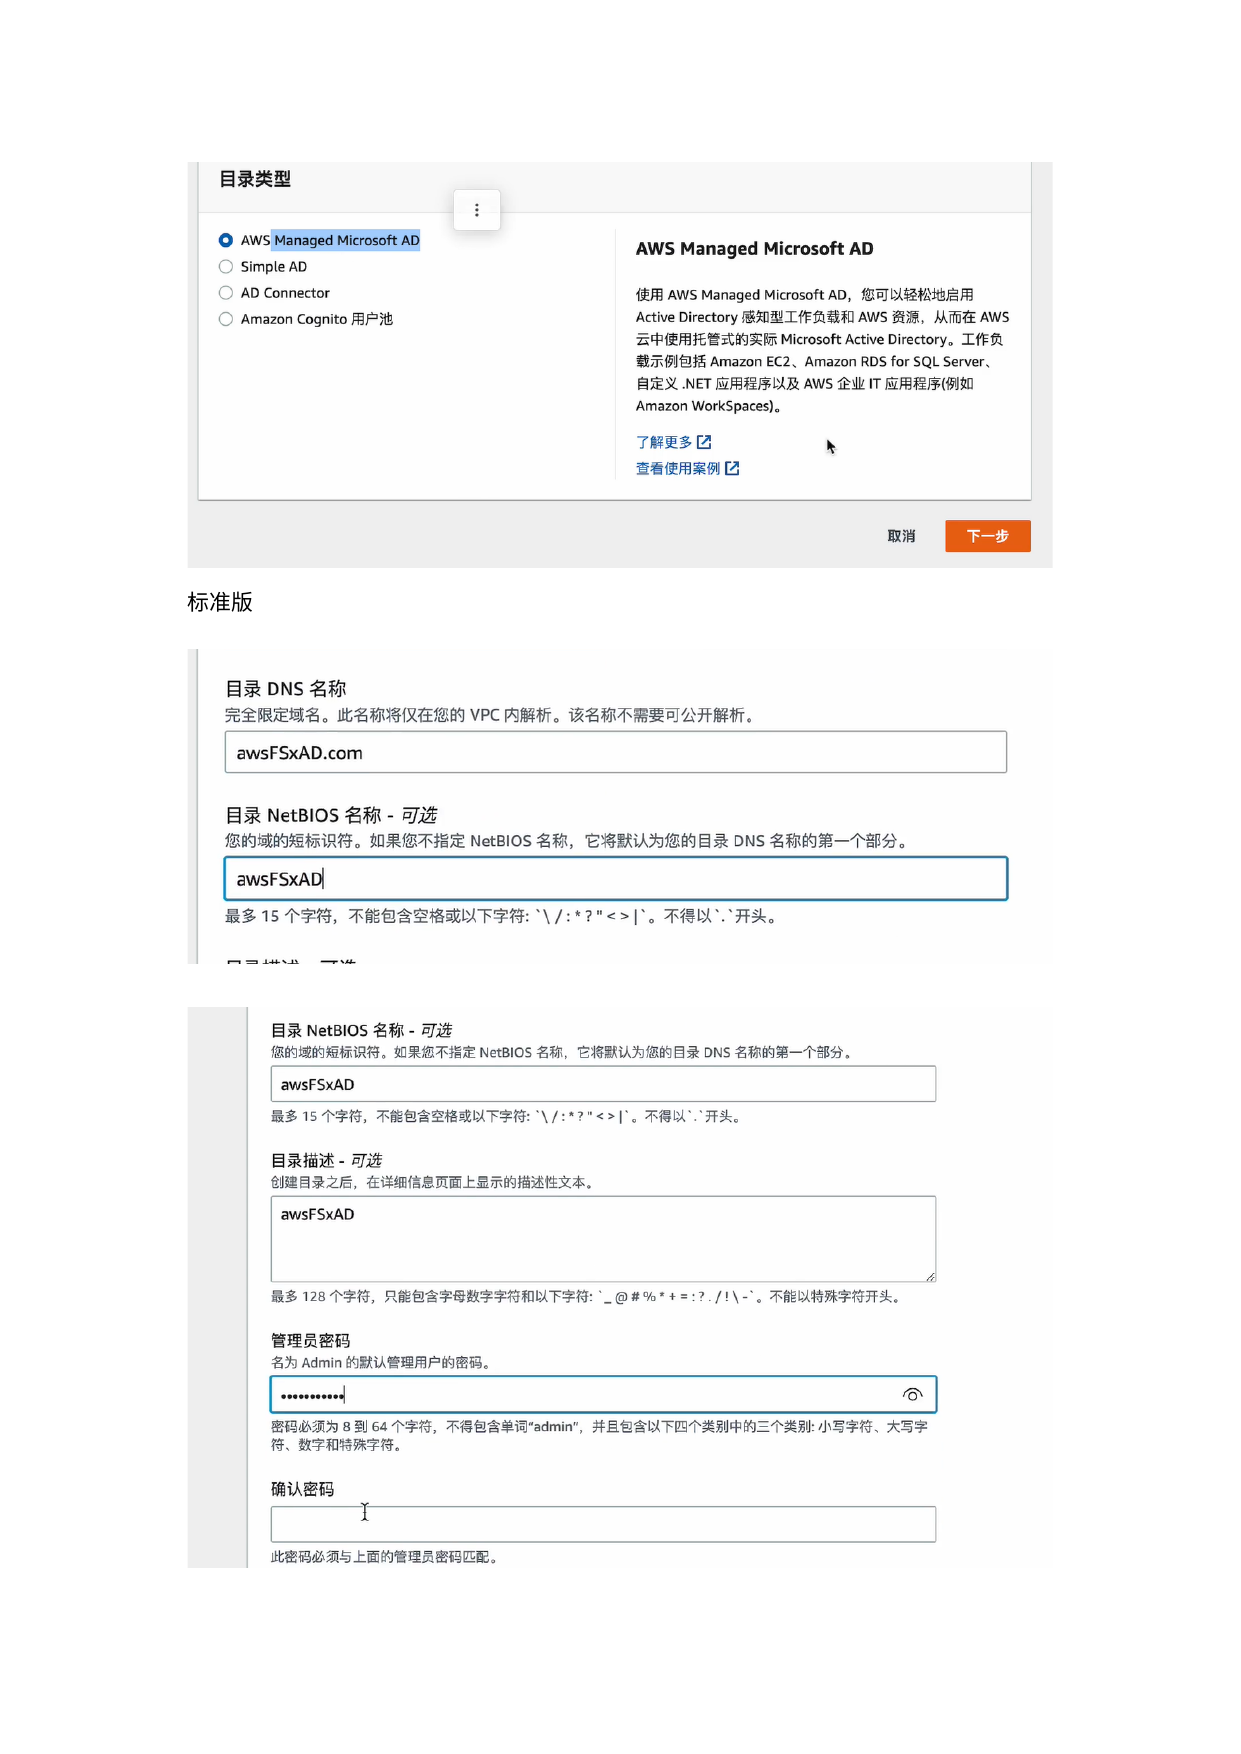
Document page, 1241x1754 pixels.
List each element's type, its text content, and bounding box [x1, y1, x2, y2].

text 标准版 [187, 584, 1053, 617]
picture [187, 1007, 1053, 1568]
picture [187, 649, 1053, 964]
picture [187, 162, 1053, 568]
